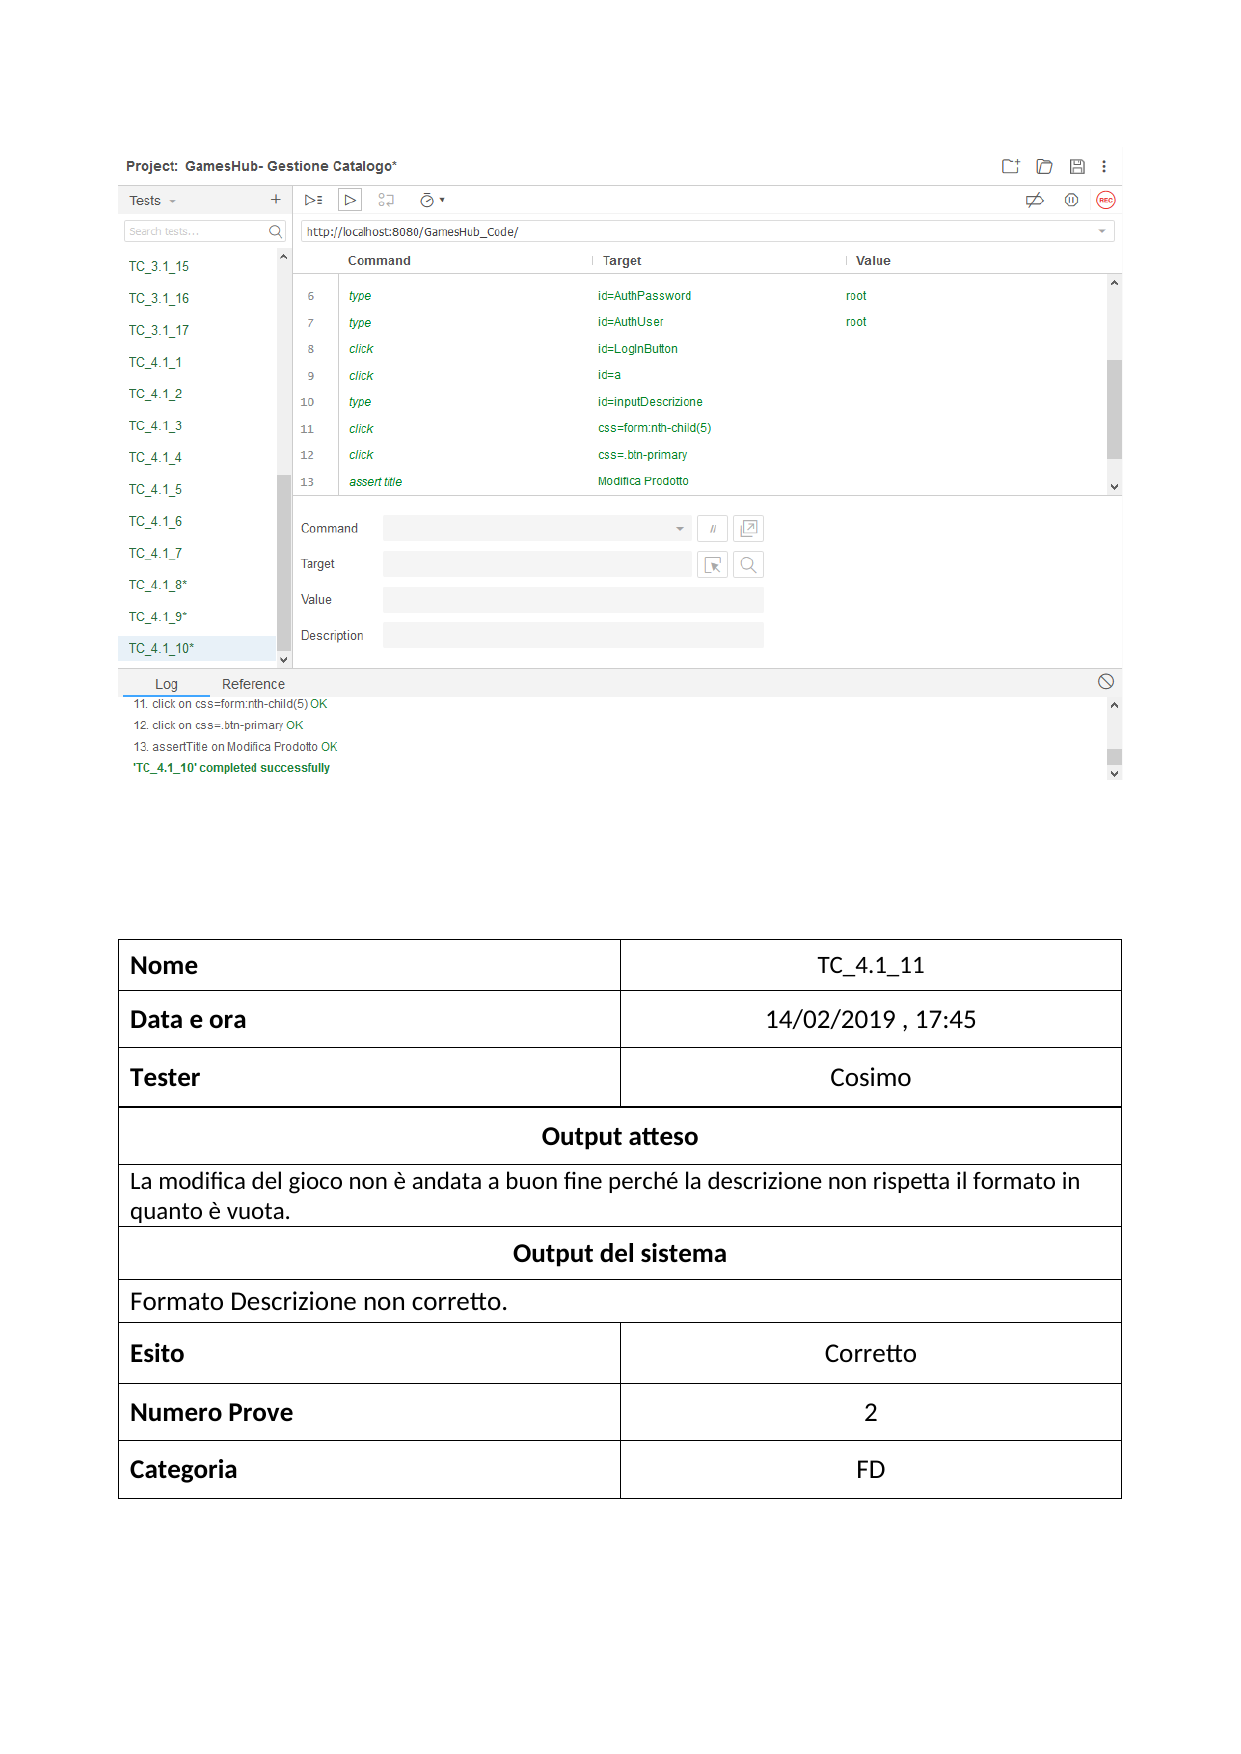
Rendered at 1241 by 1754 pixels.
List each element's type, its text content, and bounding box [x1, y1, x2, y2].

picture [118, 147, 1123, 780]
table_cell Cosimo [621, 1048, 1121, 1106]
table_cell FD [621, 1441, 1121, 1498]
table_cell Output del sistema [119, 1227, 1121, 1279]
table_cell Numero Prove [119, 1384, 620, 1440]
table_cell Output atteso [119, 1108, 1121, 1164]
table_cell 2 [621, 1384, 1121, 1440]
table_cell La modifica del gioco non è andata a buon fine perché la descrizione non rispetta il formato in quanto è vuota. [119, 1165, 1121, 1226]
table_cell Categoria [119, 1441, 620, 1498]
table_cell Tester [119, 1048, 620, 1106]
table_header TC_4.1_11 [621, 940, 1121, 990]
table_cell Formato Descrizione non corretto. [119, 1280, 1121, 1322]
table_cell 14/02/2019 , 17:45 [621, 991, 1121, 1047]
table_cell Data e ora [119, 991, 620, 1047]
table_header Nome [119, 940, 620, 990]
table_cell Esito [119, 1323, 620, 1383]
table_cell Corretto [621, 1323, 1121, 1383]
